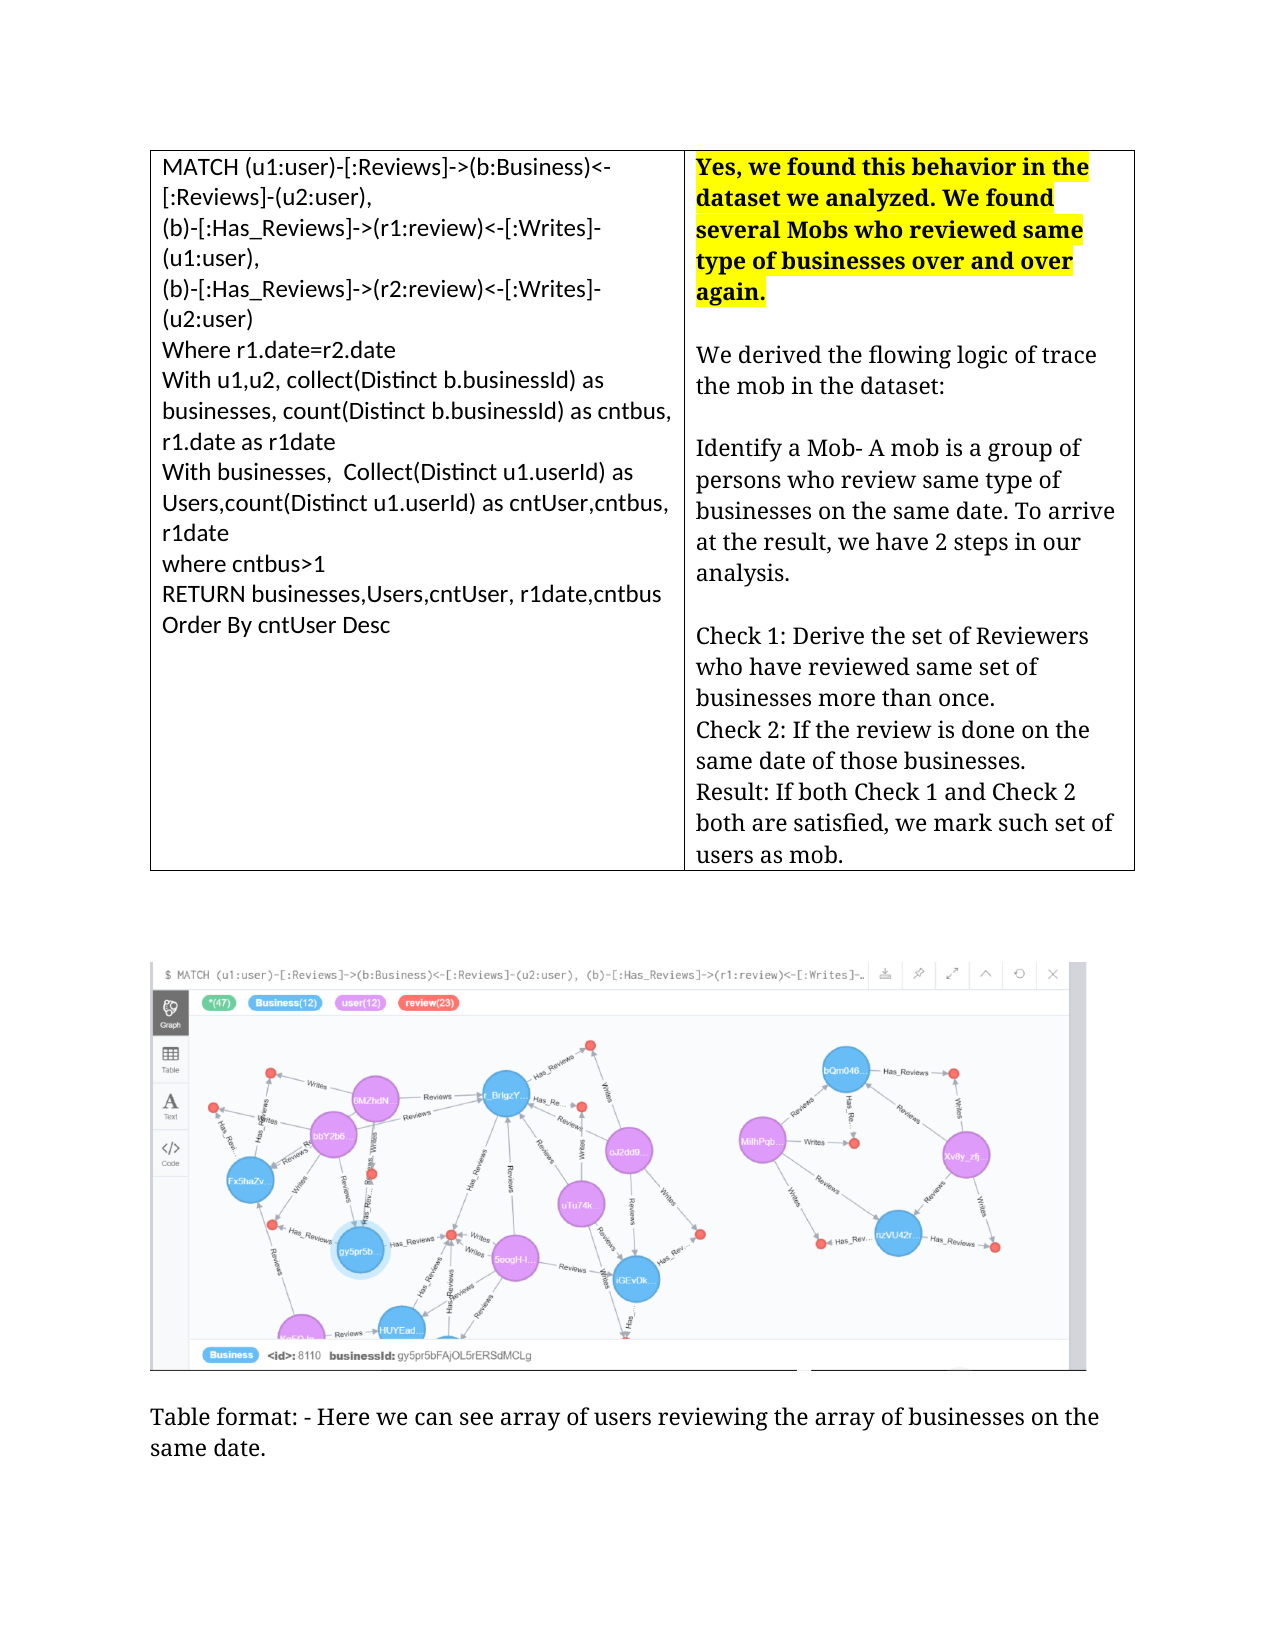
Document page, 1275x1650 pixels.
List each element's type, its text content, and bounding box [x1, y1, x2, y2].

text Table format: - Here we can see array of users reviewing the array of businesses on the same date. [150, 1401, 1125, 1464]
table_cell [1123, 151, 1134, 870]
table_cell MATCH (u1:user)-[:Reviews]->(b:Business)<-[:Reviews]-(u2:user), (b)-[:Has_Reviews]->(r1:review)<-[:Writes]-(u1:user), (b)-[:Has_Reviews]->(r2:review)<-[:Writes]-(u2:user) Where r1.date=r2.date With u1,u2, collect(Distinct b.businessId) as businesses, count(Distinct b.businessId) as cntbus, r1.date as r1date With businesses, Collect(Distinct u1.userId) as Users,count(Distinct u1.userId) as cntUser,cntbus, r1date where cntbus>1 RETURN businesses,Users,cntUser, r1date,cntbus Order By cntUser Desc [151, 151, 684, 870]
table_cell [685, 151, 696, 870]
picture [150, 962, 1087, 1371]
